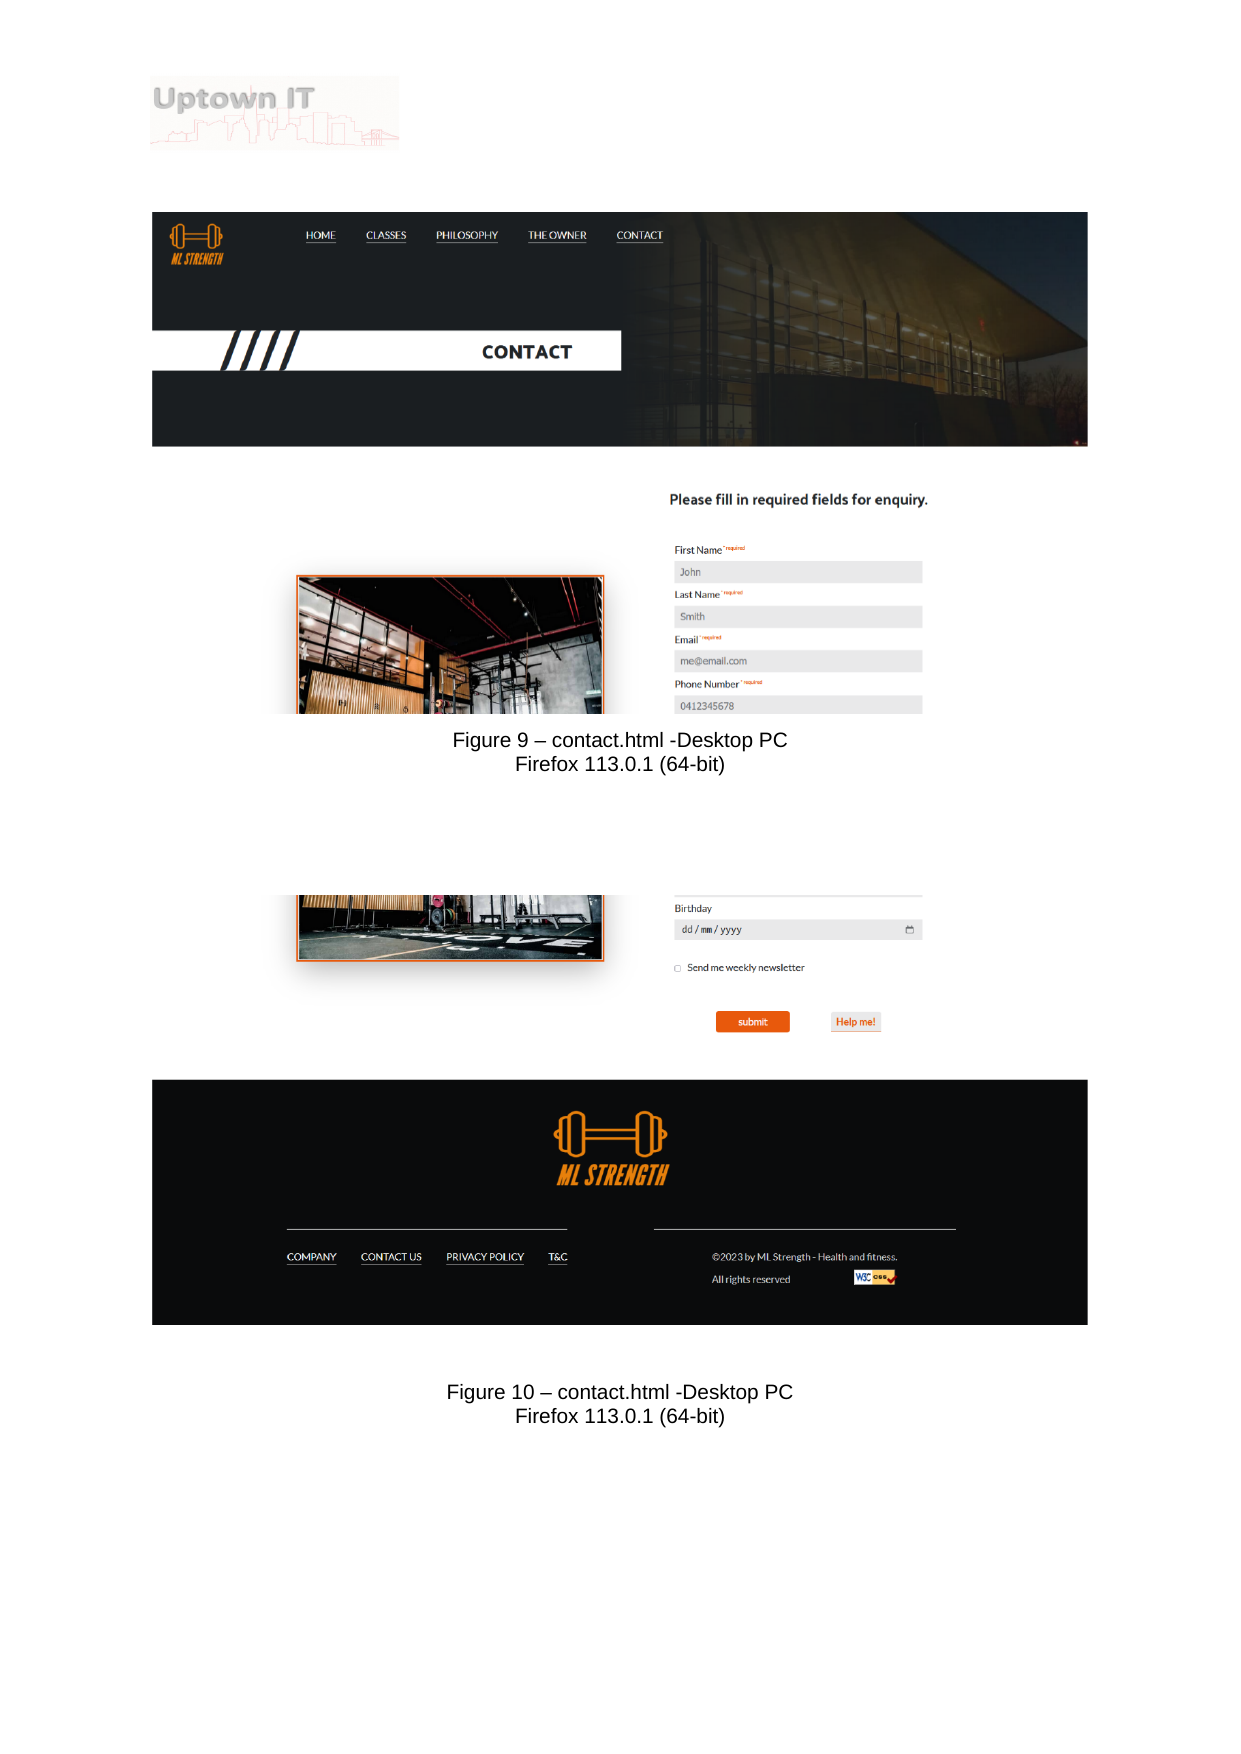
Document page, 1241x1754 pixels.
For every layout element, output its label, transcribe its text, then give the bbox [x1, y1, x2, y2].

text Firefox 113.0.1 (64-bit) [150, 1404, 1090, 1428]
text Firefox 113.0.1 (64-bit) [150, 751, 1090, 775]
picture [150, 895, 1087, 1323]
picture [150, 73, 400, 153]
picture [150, 212, 1087, 712]
